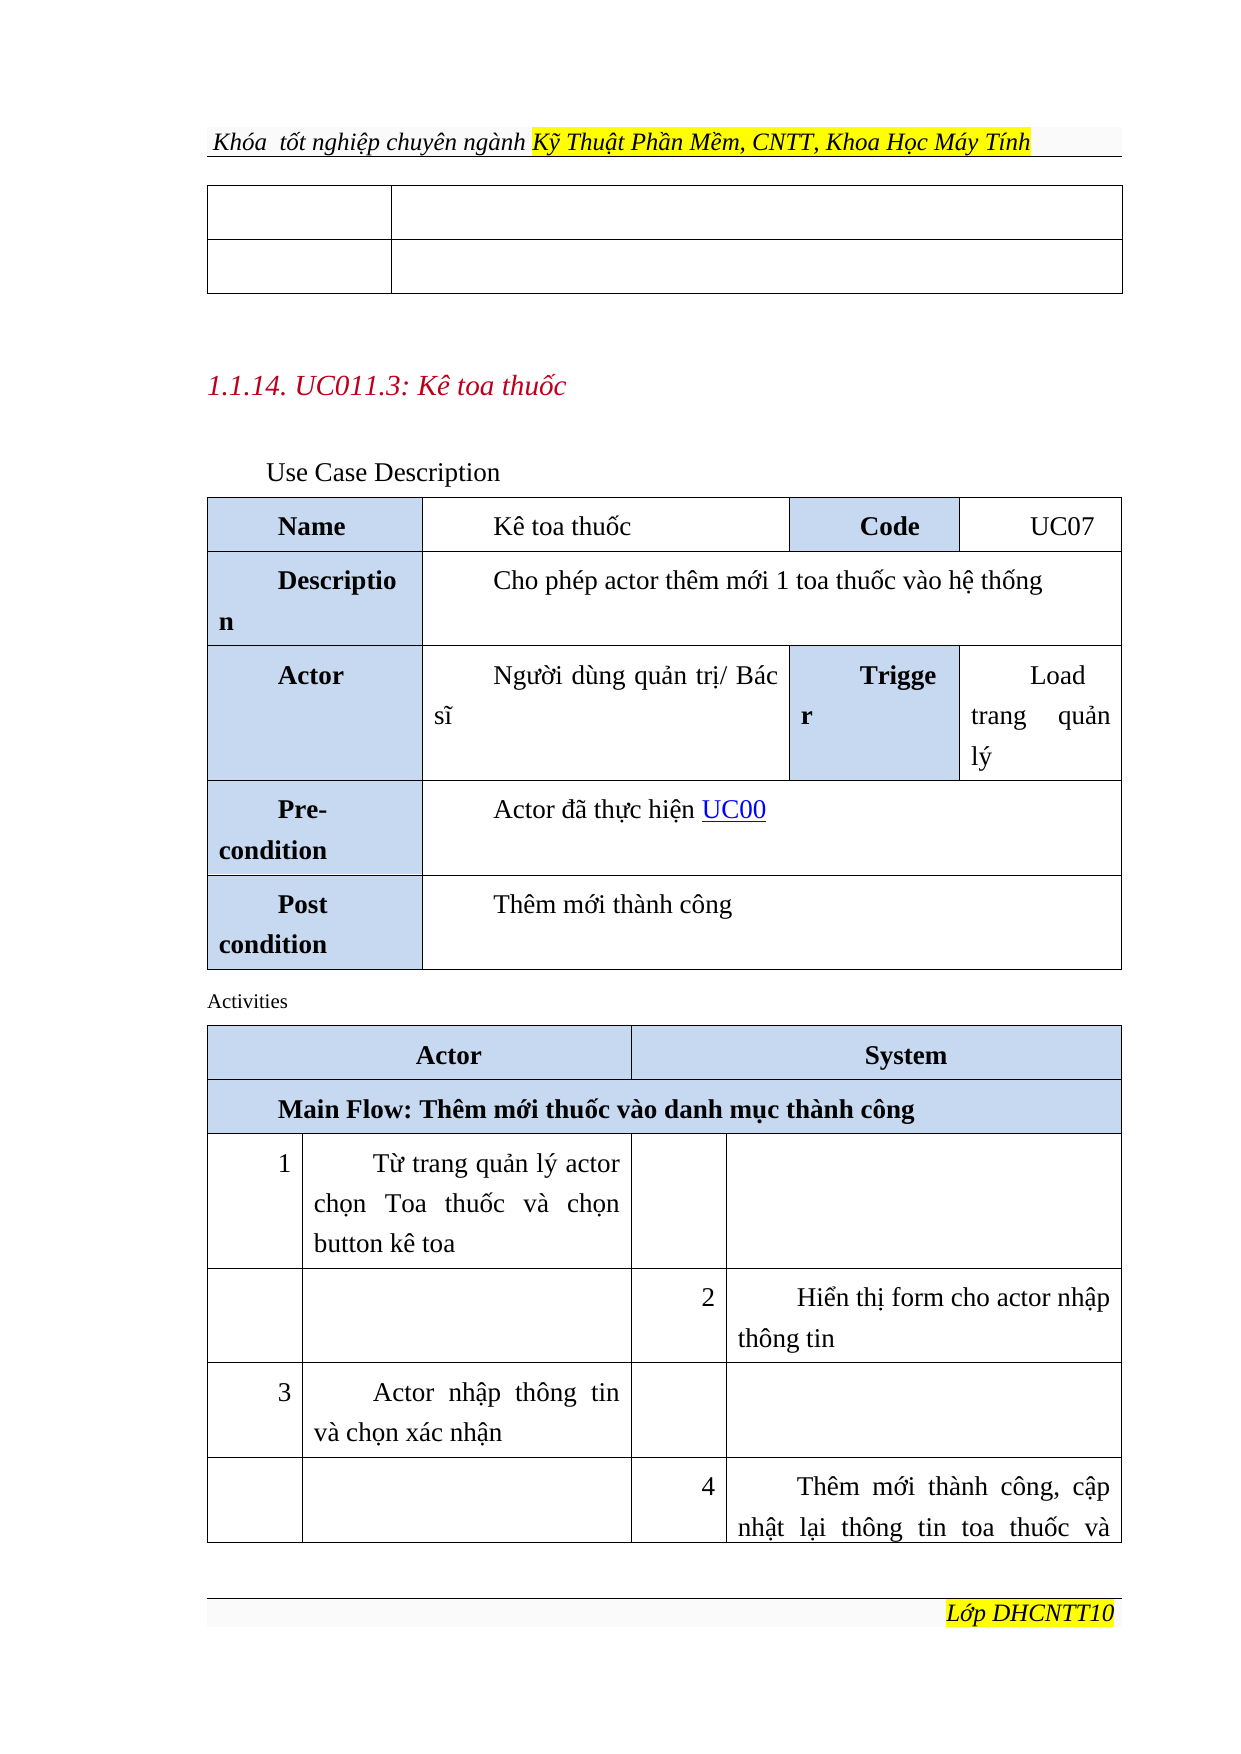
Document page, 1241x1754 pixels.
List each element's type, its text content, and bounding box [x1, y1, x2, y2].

table_cell [632, 1134, 726, 1268]
table_cell Main Flow: Thêm mới thuốc vào danh mục thành công [208, 1080, 1121, 1133]
table_header [208, 186, 391, 239]
table_header Code [790, 498, 959, 551]
table_cell Actor [208, 646, 422, 780]
table_cell Người dùng quản trị/ Bác sĩ [423, 646, 789, 780]
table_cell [727, 1458, 1121, 1542]
table_cell Actor nhập thông tin và chọn xác nhận [303, 1363, 631, 1457]
table_cell Cho phép actor thêm mới 1 toa thuốc vào hệ thống [423, 552, 1121, 645]
table_cell 2 [632, 1269, 726, 1362]
table_cell 3 [208, 1363, 302, 1457]
table_header [392, 186, 1122, 239]
table_cell Actor đã thực hiện UC00 [423, 781, 1121, 874]
table_cell [632, 1363, 726, 1457]
table_cell Pre-condition [208, 781, 422, 874]
table_cell 4 [632, 1458, 726, 1542]
table_cell [727, 1134, 1121, 1268]
table_cell Thêm mới thành công [423, 876, 1121, 969]
table_cell Trigger [790, 646, 959, 780]
table_cell Load trang quản lý [960, 646, 1121, 780]
table_cell [303, 1458, 631, 1542]
table_cell [208, 1458, 302, 1542]
table_cell Post condition [208, 876, 422, 969]
table_header System [632, 1026, 1121, 1079]
table_header UC07 [960, 498, 1121, 551]
table_cell [208, 240, 391, 293]
subtitle Activities [207, 989, 1122, 1013]
table_cell [727, 1363, 1121, 1457]
table_header Kê toa thuốc [423, 498, 789, 551]
text Use Case Description [207, 457, 1122, 488]
table_header Actor [208, 1026, 631, 1079]
subtitle UC011.3: Kê toa thuốc [207, 368, 1122, 402]
table_cell Description [208, 552, 422, 645]
table_cell [208, 1269, 302, 1362]
table_header Name [208, 498, 422, 551]
table_cell 1 [208, 1134, 302, 1268]
table_cell Từ trang quản lý actor chọn Toa thuốc và chọn button kê toa [303, 1134, 631, 1268]
table_cell [303, 1269, 631, 1362]
table_cell Hiển thị form cho actor nhập thông tin [727, 1269, 1121, 1362]
table_cell [392, 240, 1122, 293]
